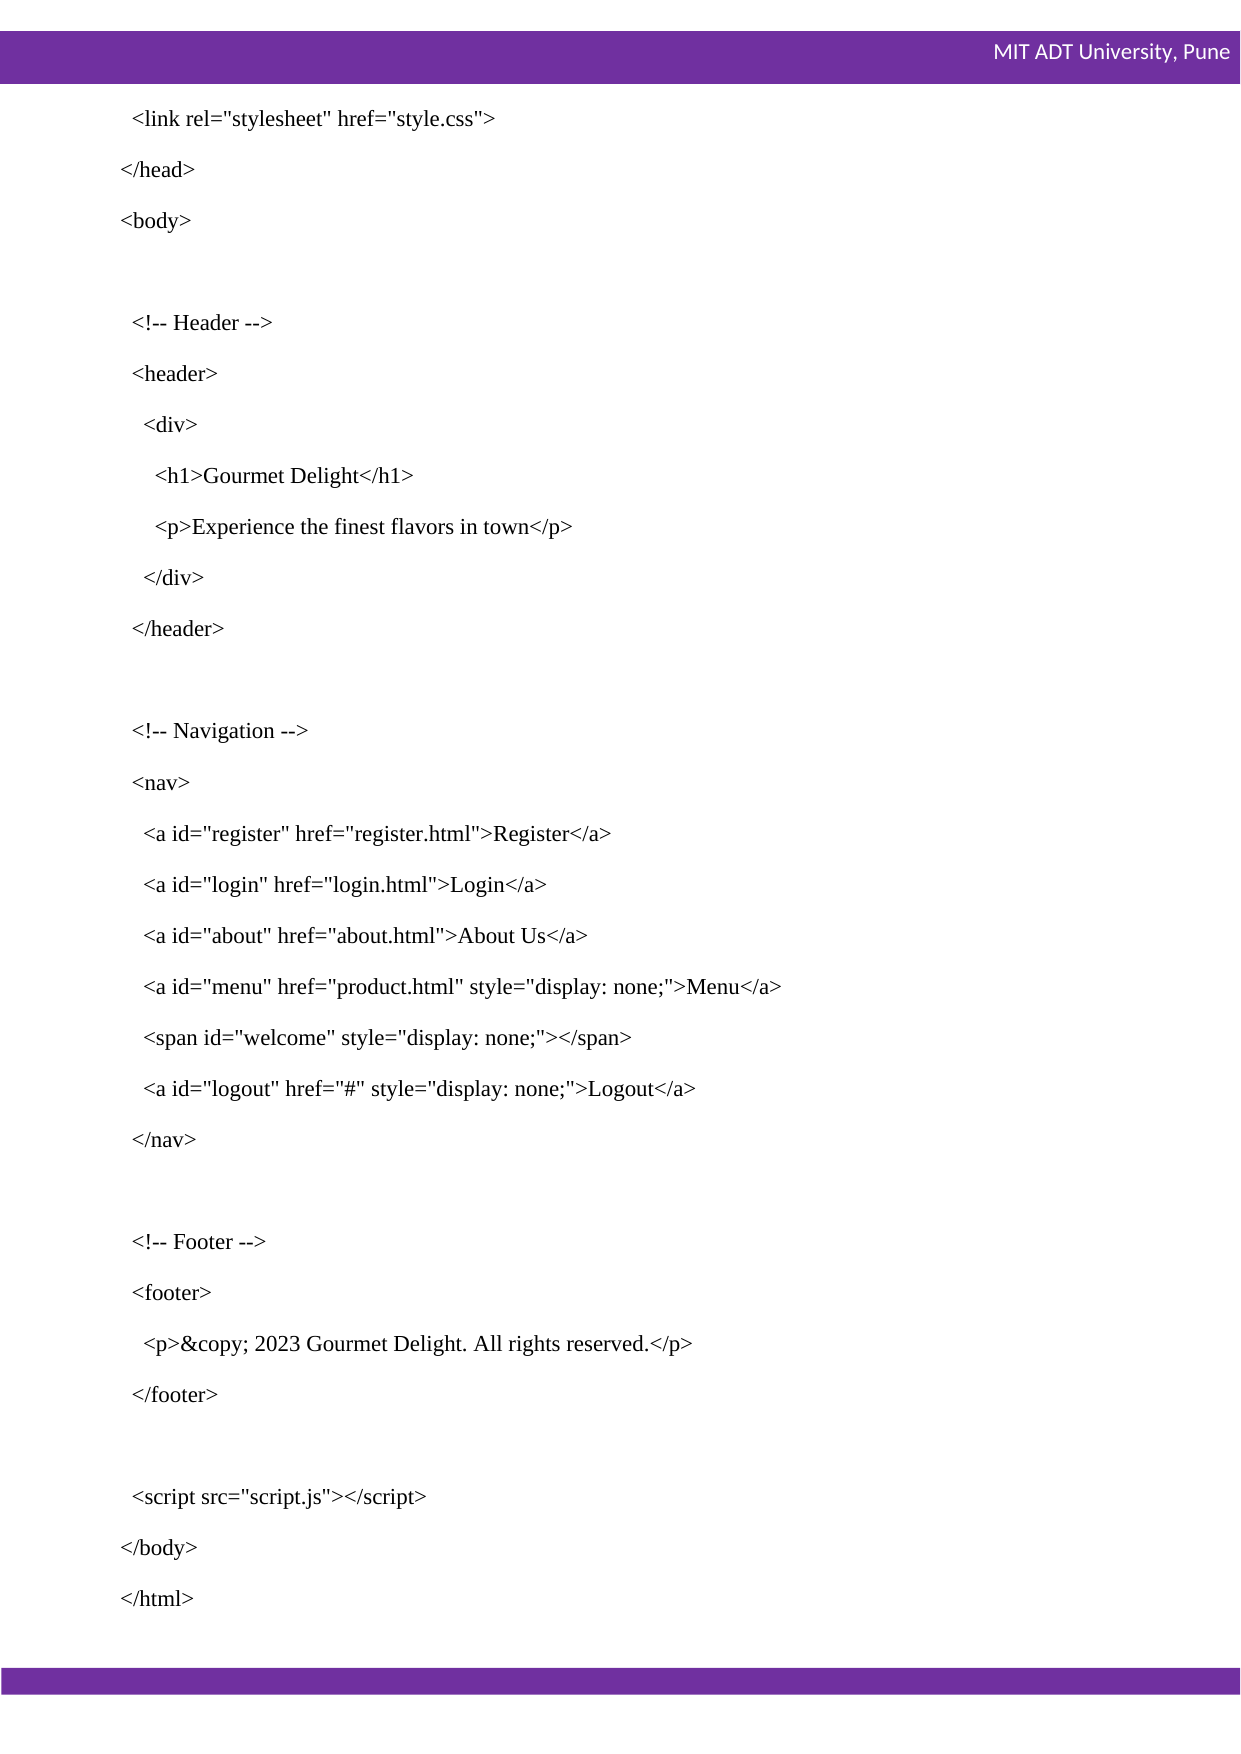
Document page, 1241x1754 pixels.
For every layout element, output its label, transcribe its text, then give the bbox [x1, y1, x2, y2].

text <p>&copy; 2023 Gourmet Delight. All rights reserved.</p> [120, 1330, 1195, 1356]
text <script src="script.js"></script> [120, 1483, 1195, 1509]
text <header> [120, 360, 1195, 387]
text <nav> [120, 768, 1195, 795]
text <!-- Header --> [120, 309, 1195, 336]
text <a id="about" href="about.html">About Us</a> [120, 922, 1195, 948]
text <a id="register" href="register.html">Register</a> [120, 819, 1195, 846]
text </div> [120, 564, 1195, 591]
text <footer> [120, 1279, 1195, 1305]
text <!-- Navigation --> [120, 717, 1195, 744]
text <link rel="stylesheet" href="style.css"> [120, 105, 1195, 131]
text </head> [120, 156, 1195, 182]
text </header> [120, 615, 1195, 642]
text <a id="logout" href="#" style="display: none;">Logout</a> [120, 1075, 1195, 1101]
text </nav> [120, 1126, 1195, 1152]
text <!-- Footer --> [120, 1228, 1195, 1254]
text <p>Experience the finest flavors in town</p> [120, 513, 1195, 540]
text <body> [120, 207, 1195, 233]
text <h1>Gourmet Delight</h1> [120, 462, 1195, 489]
text <span id="welcome" style="display: none;"></span> [120, 1024, 1195, 1050]
text <a id="login" href="login.html">Login</a> [120, 871, 1195, 897]
text </footer> [120, 1381, 1195, 1407]
text </body> [120, 1534, 1195, 1561]
text <div> [120, 411, 1195, 438]
text </html> [120, 1585, 1195, 1612]
text <a id="menu" href="product.html" style="display: none;">Menu</a> [120, 973, 1195, 999]
